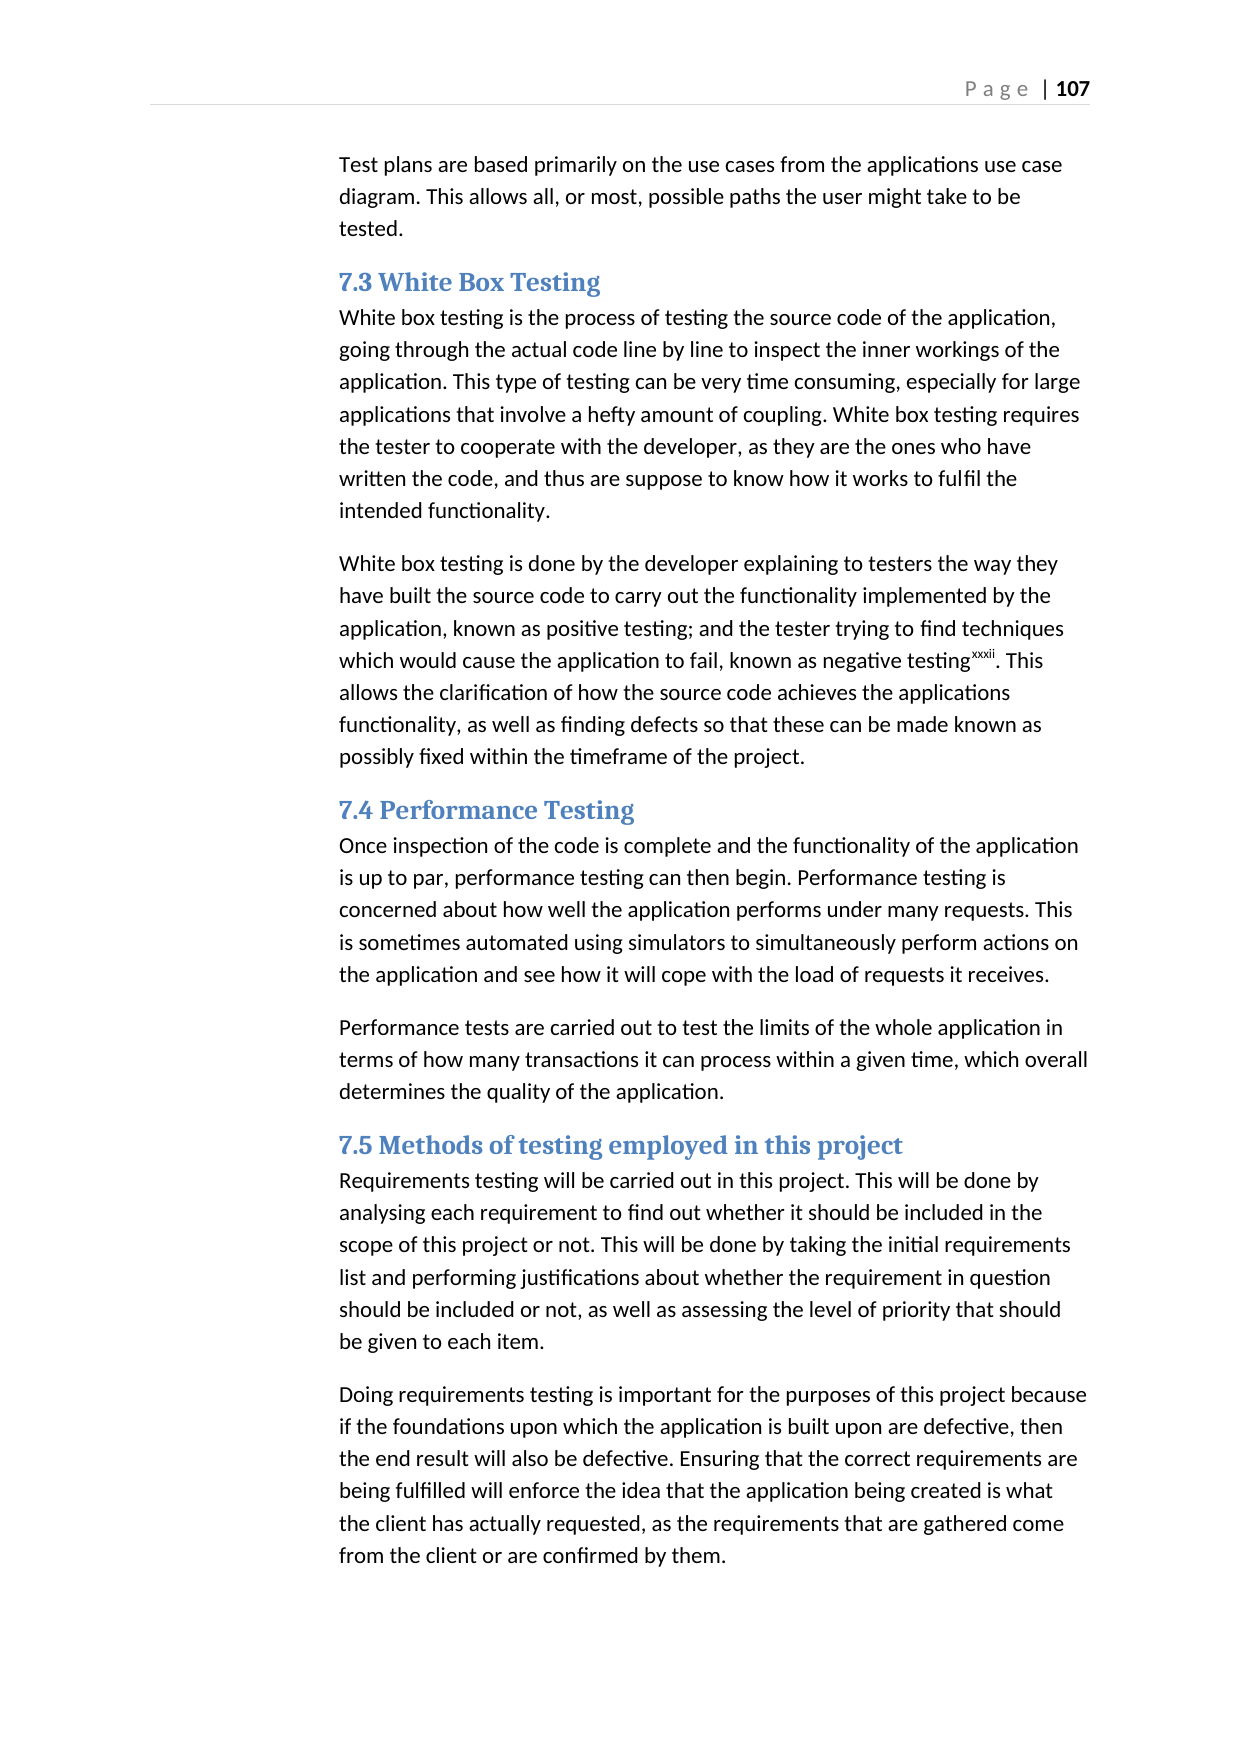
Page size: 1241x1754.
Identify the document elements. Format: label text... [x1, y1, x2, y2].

text White box testing is the process of testing the source code of the application, going through the actual code line by line to inspect the inner workings of the application. This type of testing can be very time consuming, especially for large applications that involve a hefty amount of coupling. White box testing requires the tester to cooperate with the developer, as they are the ones who have written the code, and thus are suppose to know how it works to fulfil the intended functionality. [339, 303, 1090, 524]
subtitle 7.3 White Box Testing [339, 267, 1090, 298]
text Test plans are based primarily on the use cases from the applications use case diagram. This allows all, or most, possible paths the user might take to be tested. [339, 150, 1090, 242]
subtitle 7.5 Methods of testing employed in this project [339, 1130, 1090, 1161]
subtitle 7.4 Performance Testing [339, 795, 1090, 827]
text Requirements testing will be carried out in this project. This will be done by analysing each requirement to find out whether it should be included in the scope of this project or not. This will be done by taking the initial requirements list and performing justifications about whether the requirement in question should be included or not, as well as assessing the level of priority that should be given to each item. [339, 1166, 1090, 1355]
text Performance tests are carried out to test the limits of the whole application in terms of how many transactions it can process within a given time, which overall determines the quality of the application. [339, 1013, 1090, 1105]
text Doing requirements testing is important for the purposes of this project because if the foundations upon which the application is built upon are defective, then the end result will also be defective. Ensuring that the correct requirements are being fulfilled will enforce the idea that the application being created is what the client has actually requested, as the requirements that are gathered come from the client or are confirmed by them. [339, 1380, 1090, 1569]
text Once inspection of the code is complete and the functionality of the application is up to par, performance testing can then begin. Performance testing is concerned about how well the application performs under many requests. This is sometimes automated using simulators to simultaneously perform actions on the application and see how it will cope with the load of requests it receives. [339, 831, 1090, 988]
text White box testing is done by the developer explaining to testers the way they have built the source code to carry out the functionality implemented by the application, known as positive testing; and the tester trying to find techniques which would cause the application to fail, known as negative testing. This allows the clarification of how the source code achieves the applications functionality, as well as finding defects so that these can be made known as possibly fixed within the timeframe of the project. [339, 549, 1090, 770]
